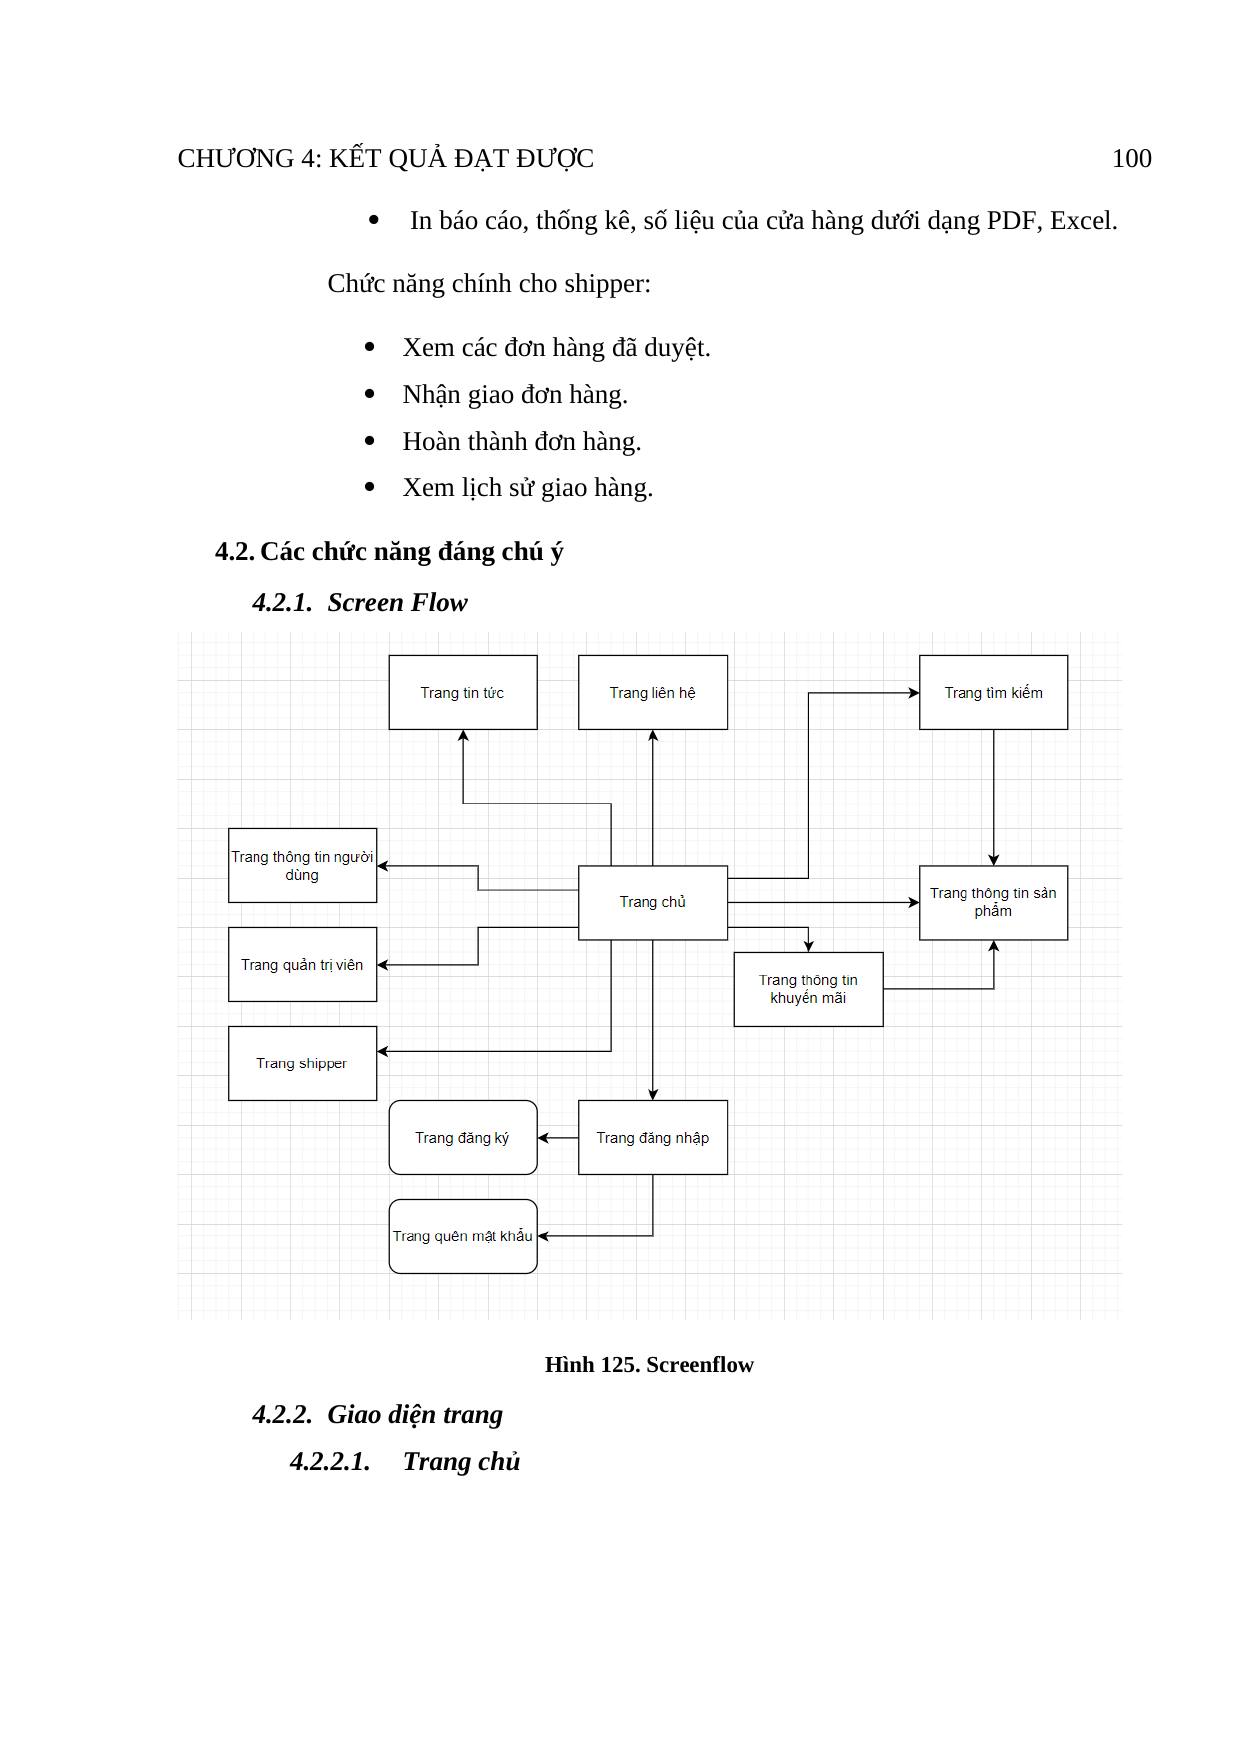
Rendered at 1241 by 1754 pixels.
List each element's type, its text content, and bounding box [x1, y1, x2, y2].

list In báo cáo, thống kê, số liệu của cửa hàng dưới dạng PDF, Excel. [369, 204, 1122, 235]
text Hình 125. Screenflow [177, 1351, 1122, 1378]
list Hoàn thành đơn hàng. [365, 425, 1122, 456]
subtitle Giao diện trang [252, 1398, 1122, 1430]
subtitle Các chức năng đáng chú ý [215, 535, 1122, 566]
list Nhận giao đơn hàng. [365, 378, 1122, 409]
subtitle Screen Flow [252, 586, 1122, 617]
text Chức năng chính cho shipper: [177, 268, 1122, 299]
list Xem các đơn hàng đã duyệt. [365, 331, 1122, 362]
picture [177, 632, 1123, 1320]
list Trang chủ [290, 1445, 1122, 1476]
list Xem lịch sử giao hàng. [365, 472, 1122, 503]
